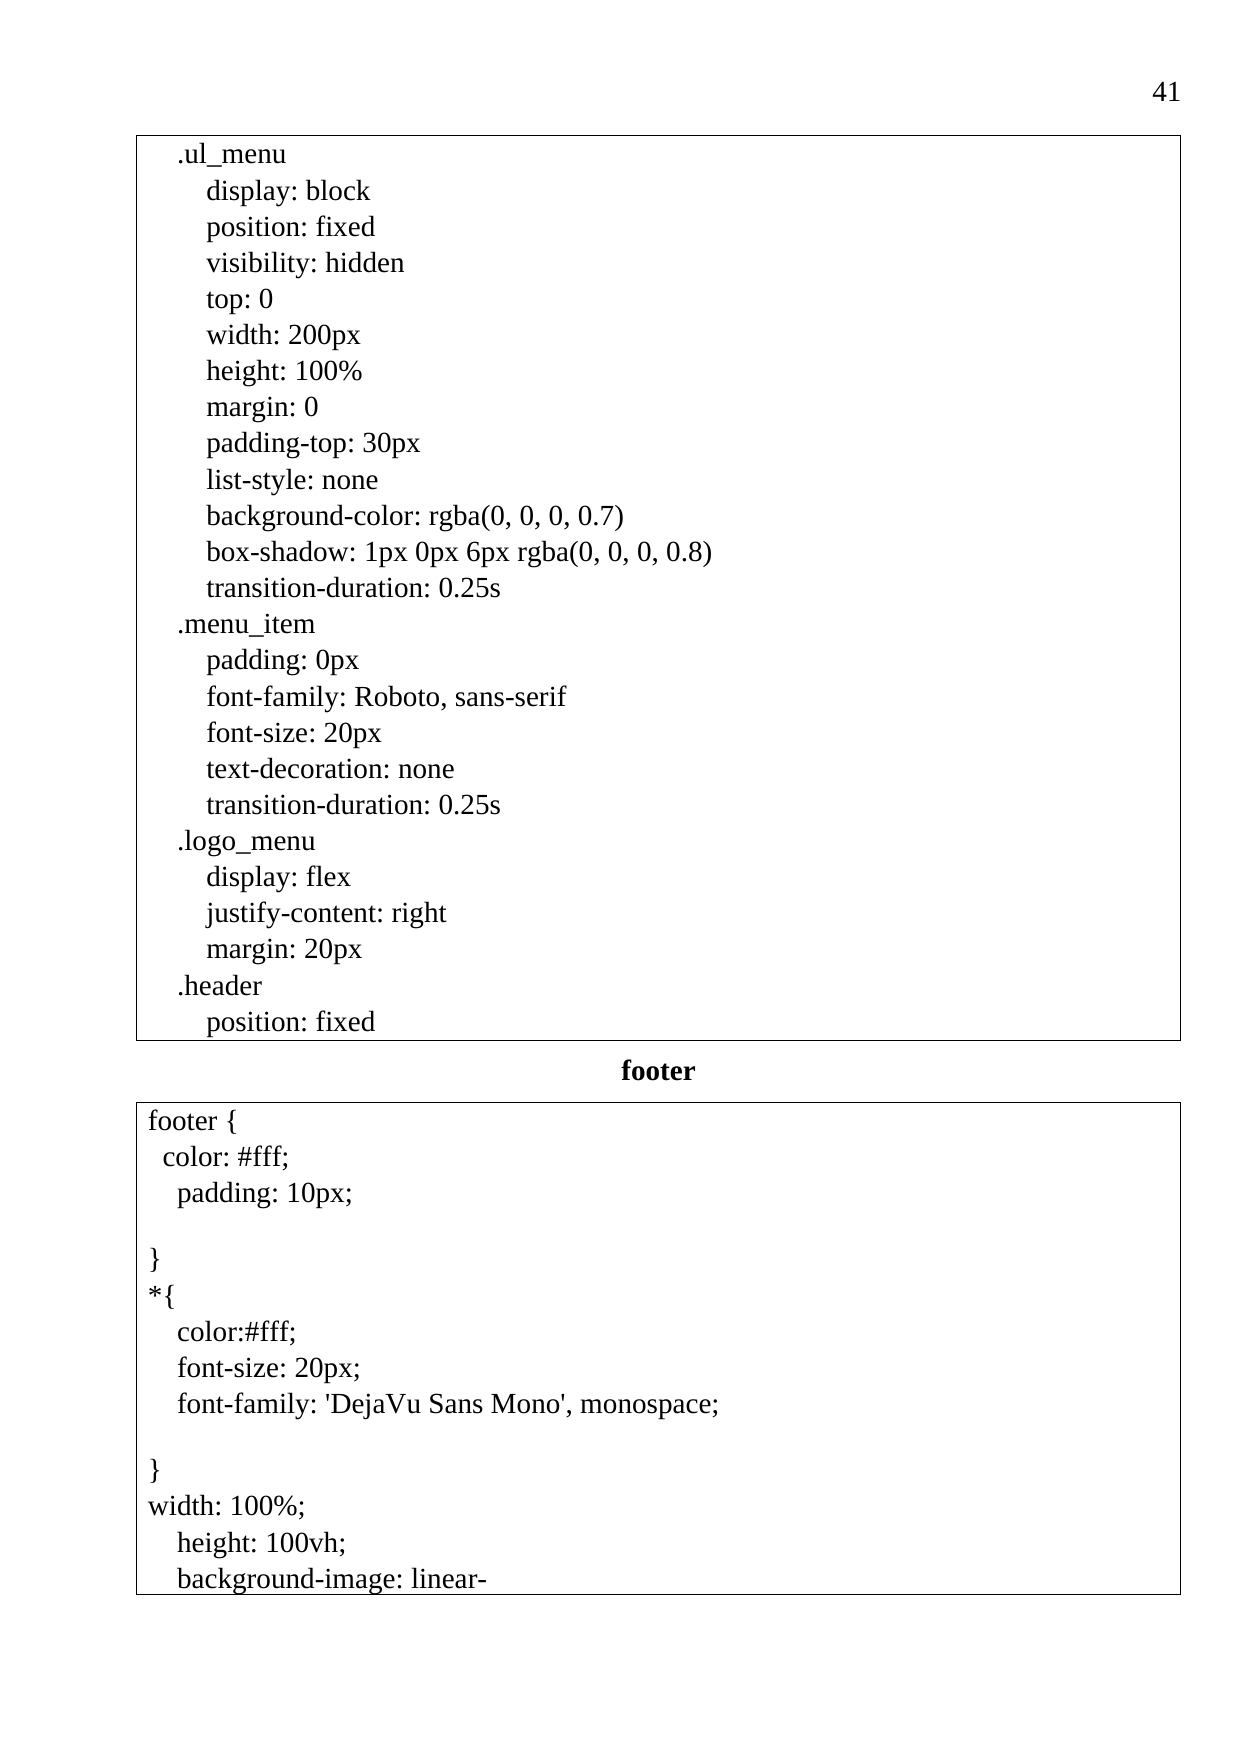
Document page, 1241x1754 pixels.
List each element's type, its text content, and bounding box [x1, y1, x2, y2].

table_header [137, 136, 1180, 1039]
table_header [137, 1103, 1180, 1594]
text footer [136, 1053, 1181, 1087]
